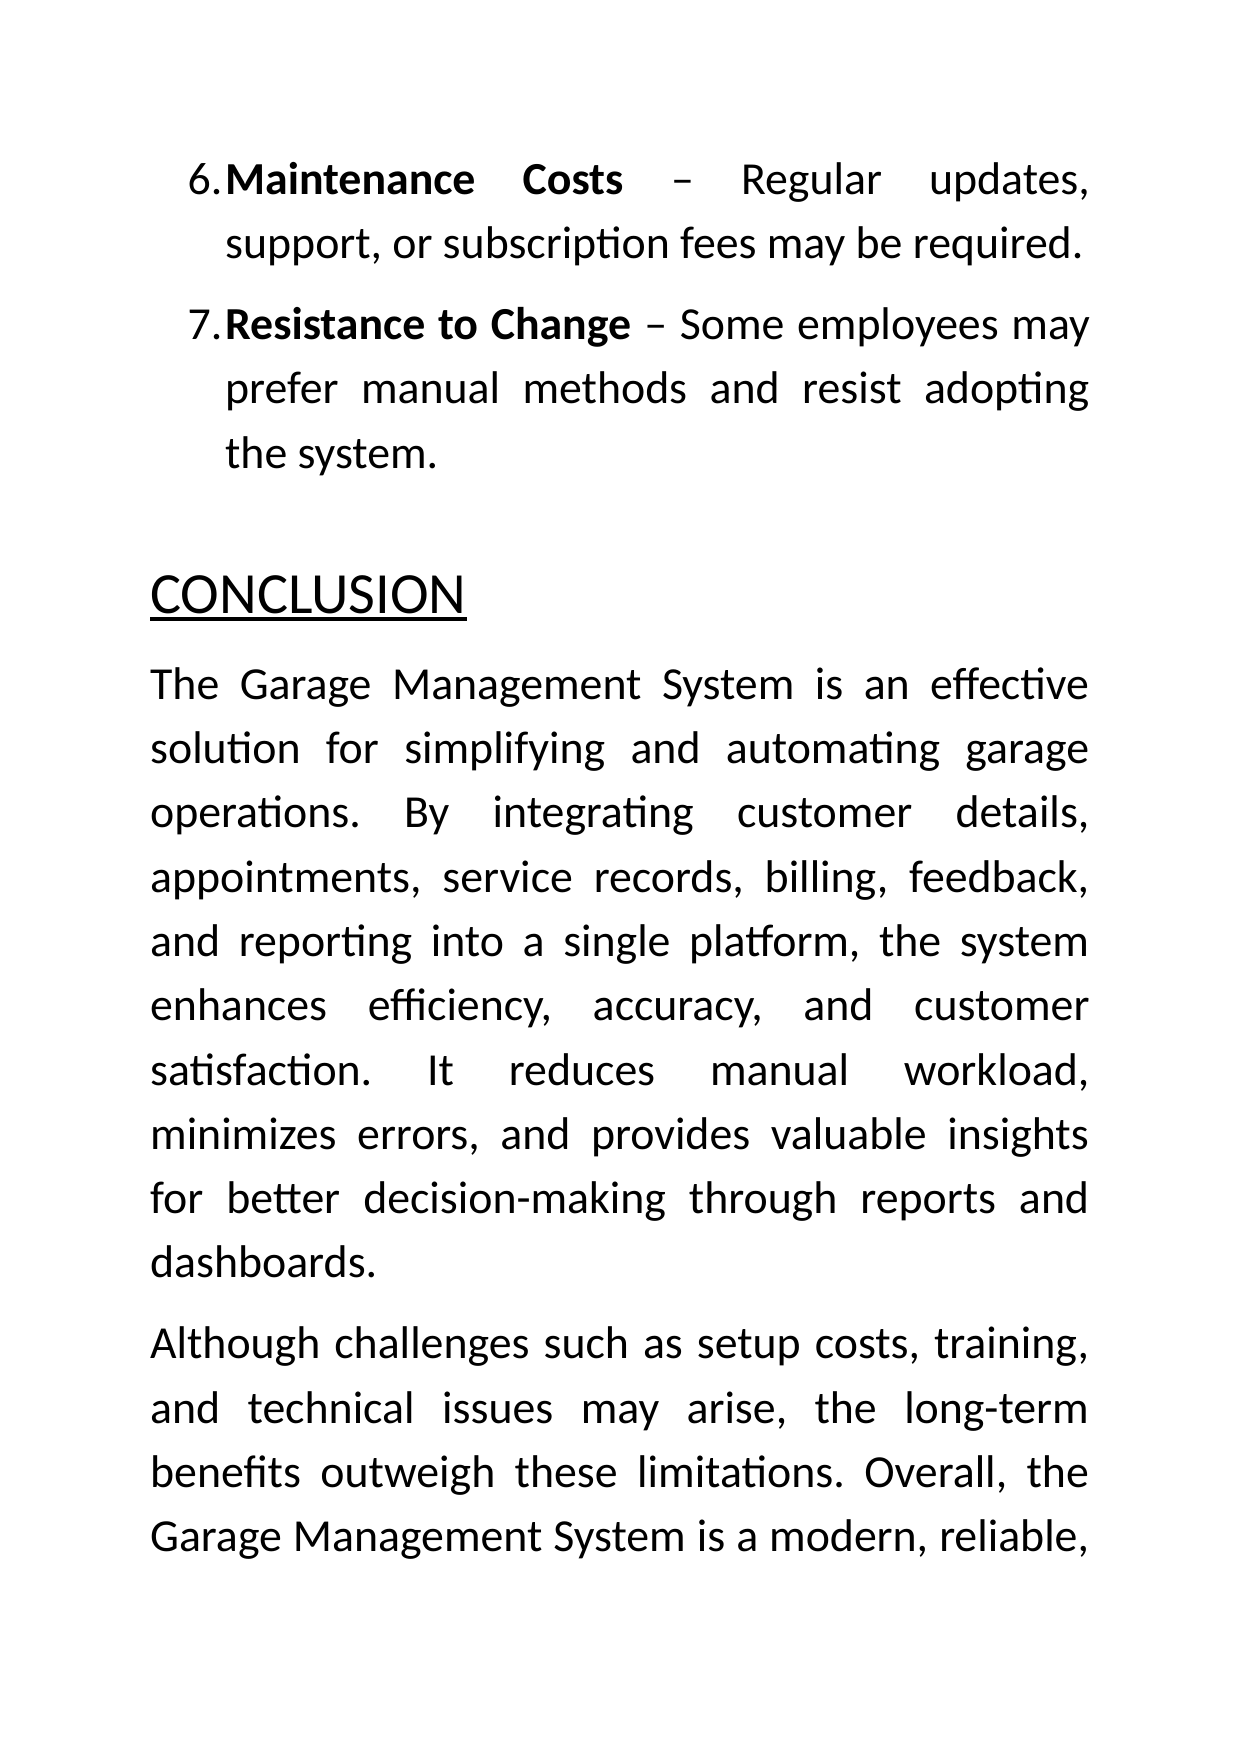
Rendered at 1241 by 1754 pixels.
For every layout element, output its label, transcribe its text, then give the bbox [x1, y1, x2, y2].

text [150, 1314, 1090, 1563]
text CONCLUSION [150, 556, 1090, 628]
list Resistance to Change – Some employees may prefer manual methods and resist adopting the system. [187, 295, 1090, 480]
text The Garage Management System is an effective solution for simplifying and automating garage operations. By integrating customer details, appointments, service records, billing, feedback, and reporting into a single platform, the system enhances efficiency, accuracy, and customer satisfaction. It reduces manual workload, minimizes errors, and provides valuable insights for better decision-making through reports and dashboards. [150, 655, 1090, 1289]
list Maintenance Costs – Regular updates, support, or subscription fees may be required. [187, 150, 1090, 270]
